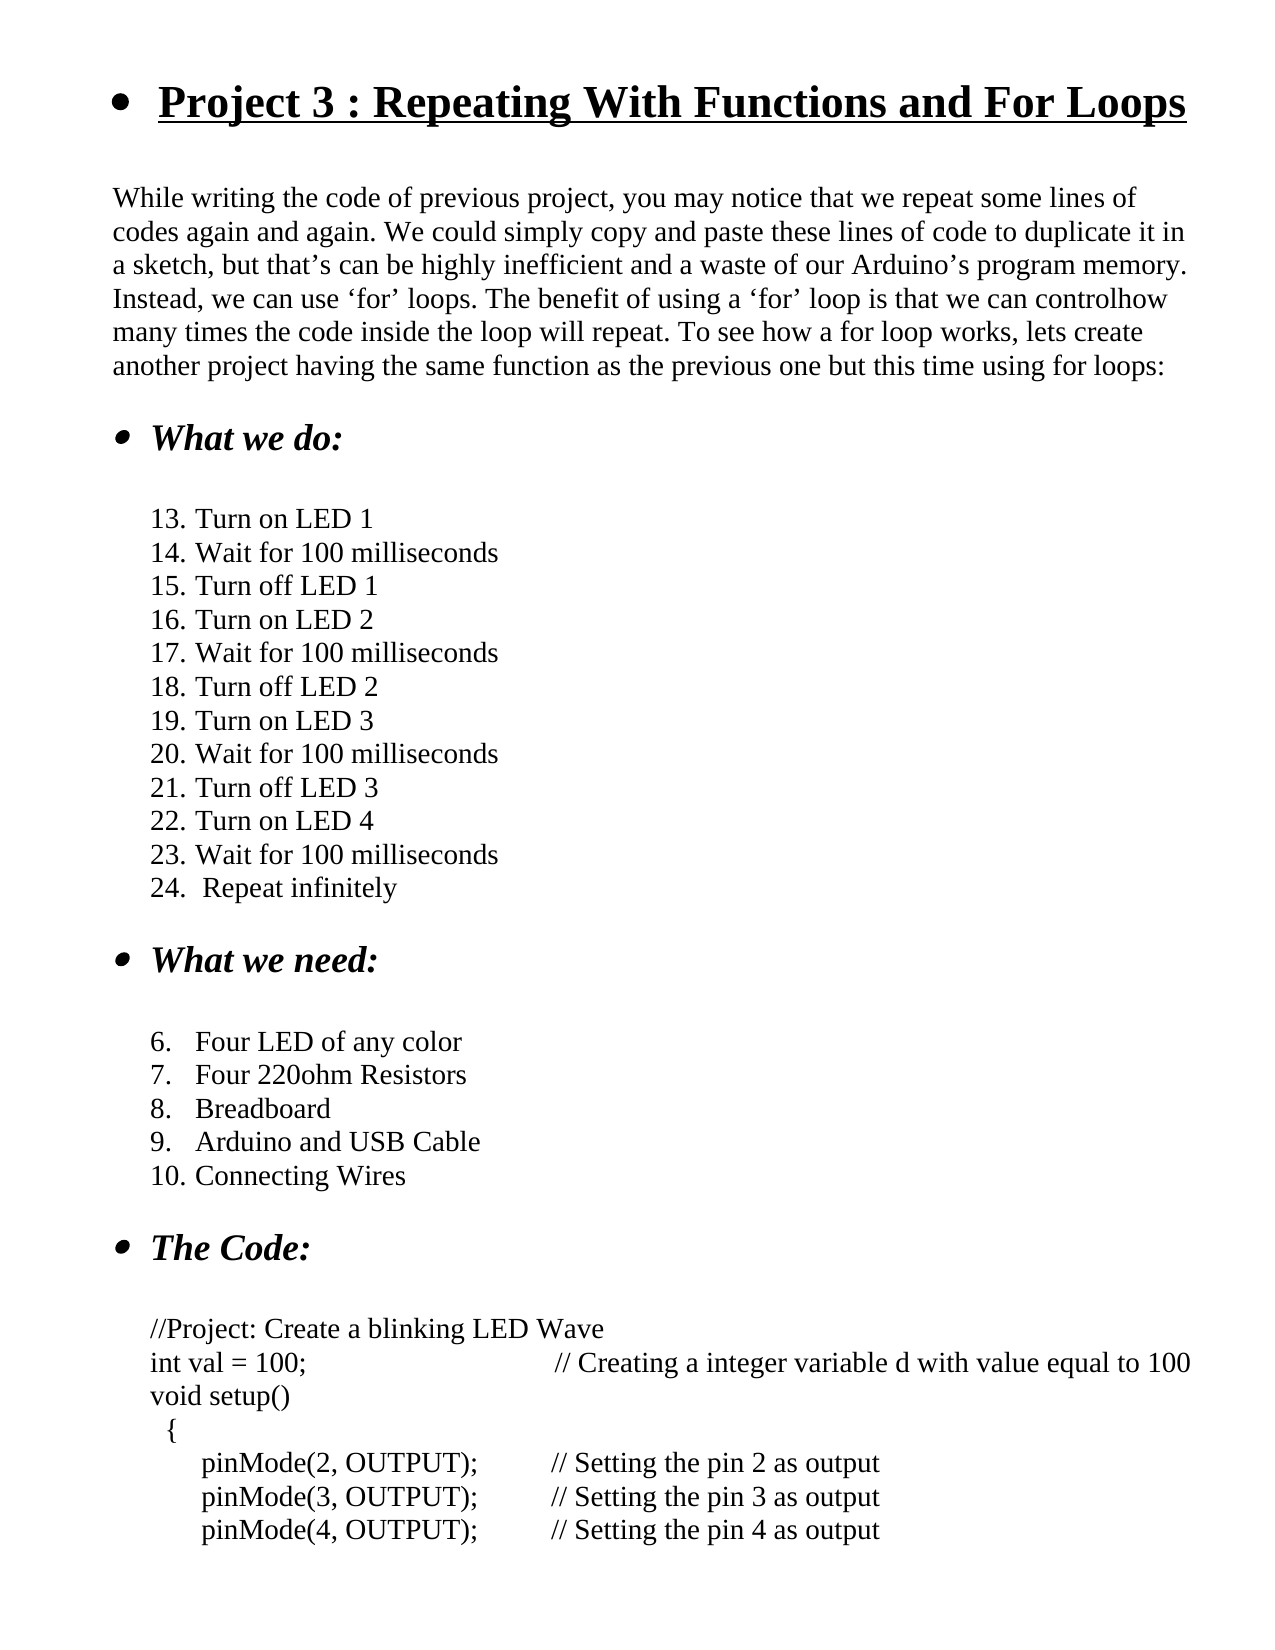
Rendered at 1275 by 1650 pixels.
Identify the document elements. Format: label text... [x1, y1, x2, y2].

list pinMode(2, OUTPUT); // Setting the pin 2 as output [150, 1445, 1200, 1479]
list What we need: [112, 937, 1200, 981]
list Connecting Wires [150, 1158, 1200, 1191]
list Turn on LED 2 [150, 602, 1200, 636]
list Turn off LED 1 [150, 568, 1200, 602]
list Project 3 : Repeating With Functions and For Loops [112, 75, 1200, 128]
list Repeat infinitely [150, 870, 1200, 904]
list Breadboard [150, 1091, 1200, 1124]
list { [150, 1412, 1200, 1445]
list int val = 100; // Creating a integer variable d with value equal to 100 [150, 1345, 1200, 1378]
list Wait for 100 milliseconds [150, 636, 1200, 669]
list Wait for 100 milliseconds [150, 535, 1200, 568]
text While writing the code of previous project, you may notice that we repeat some lines of codes again and again. We could simply copy and paste these lines of code to duplicate it in a sketch, but that’s can be highly inefficient and a waste of our Arduino’s program memory. Instead, we can use ‘for’ loops. The benefit of using a ‘for’ loop is that we can controlhow many times the code inside the loop will repeat. To see how a for loop works, lets create another project having the same function as the previous one but this time using for loops: [112, 180, 1200, 382]
list pinMode(4, OUTPUT); // Setting the pin 4 as output [150, 1512, 1200, 1546]
list Turn on LED 1 [150, 501, 1200, 535]
list What we do: [112, 415, 1200, 458]
list Wait for 100 milliseconds [150, 837, 1200, 870]
list Wait for 100 milliseconds [150, 736, 1200, 770]
list Four 220ohm Resistors [150, 1057, 1200, 1091]
list Turn on LED 3 [150, 703, 1200, 736]
list The Code: [112, 1225, 1200, 1268]
list Turn off LED 3 [150, 770, 1200, 803]
list Turn off LED 2 [150, 669, 1200, 703]
list Arduino and USB Cable [150, 1124, 1200, 1158]
list //Project: Create a blinking LED Wave [150, 1311, 1200, 1345]
list Four LED of any color [150, 1024, 1200, 1057]
list Turn on LED 4 [150, 803, 1200, 837]
list pinMode(3, OUTPUT); // Setting the pin 3 as output [150, 1479, 1200, 1512]
list void setup() [150, 1378, 1200, 1412]
